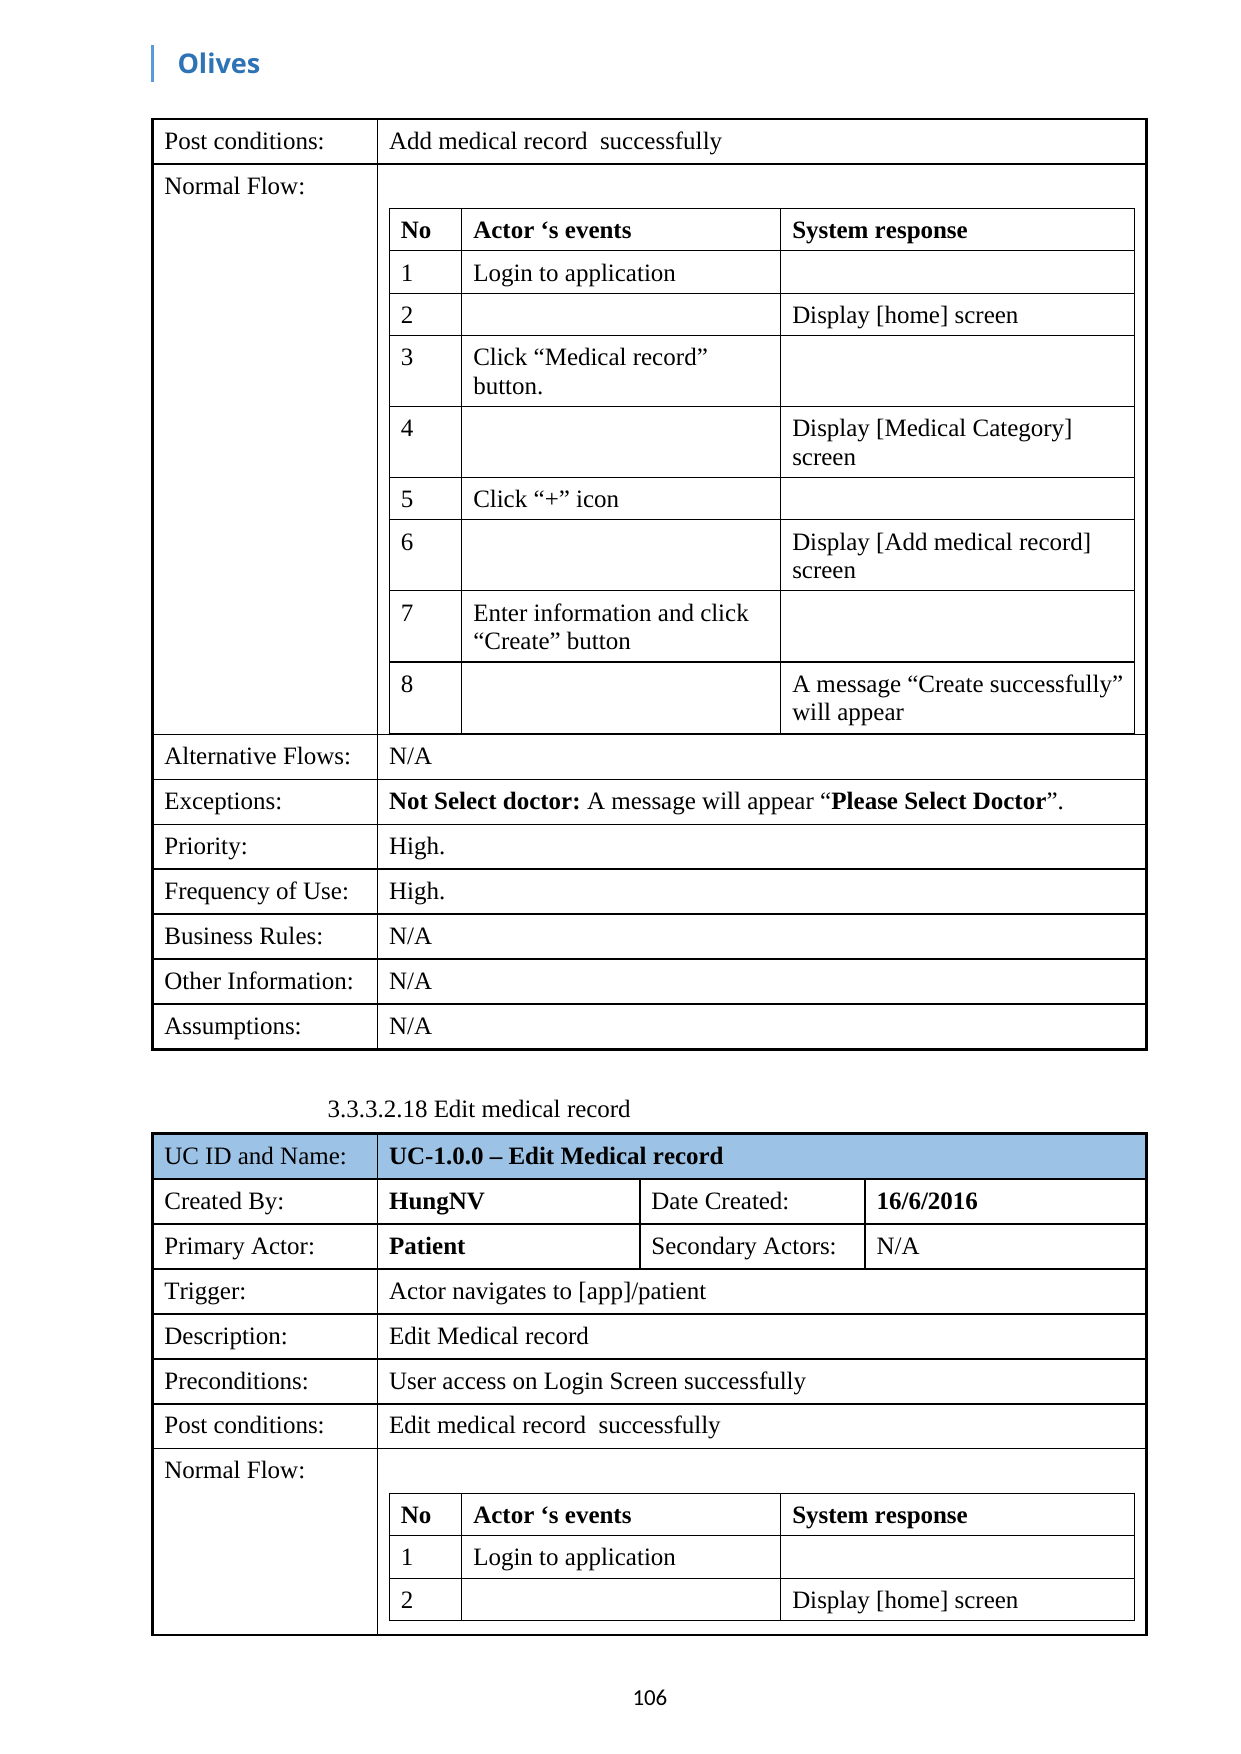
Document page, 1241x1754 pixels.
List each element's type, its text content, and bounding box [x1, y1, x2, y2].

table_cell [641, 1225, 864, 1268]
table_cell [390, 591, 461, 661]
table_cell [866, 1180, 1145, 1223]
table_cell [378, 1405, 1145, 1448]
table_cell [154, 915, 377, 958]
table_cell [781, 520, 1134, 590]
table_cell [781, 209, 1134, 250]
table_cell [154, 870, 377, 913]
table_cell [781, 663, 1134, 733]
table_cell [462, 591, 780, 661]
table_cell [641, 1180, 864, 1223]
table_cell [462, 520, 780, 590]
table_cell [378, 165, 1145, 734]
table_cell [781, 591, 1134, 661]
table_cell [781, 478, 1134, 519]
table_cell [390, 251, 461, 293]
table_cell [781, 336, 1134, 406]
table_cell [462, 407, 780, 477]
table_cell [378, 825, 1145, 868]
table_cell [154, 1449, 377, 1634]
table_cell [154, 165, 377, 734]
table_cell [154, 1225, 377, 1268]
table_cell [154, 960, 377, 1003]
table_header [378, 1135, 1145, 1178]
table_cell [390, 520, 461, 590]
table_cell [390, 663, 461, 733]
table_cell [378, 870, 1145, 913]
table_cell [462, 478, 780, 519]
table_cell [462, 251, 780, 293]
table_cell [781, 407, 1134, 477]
text 3.3.3.2.18 Edit medical record [177, 1094, 1122, 1123]
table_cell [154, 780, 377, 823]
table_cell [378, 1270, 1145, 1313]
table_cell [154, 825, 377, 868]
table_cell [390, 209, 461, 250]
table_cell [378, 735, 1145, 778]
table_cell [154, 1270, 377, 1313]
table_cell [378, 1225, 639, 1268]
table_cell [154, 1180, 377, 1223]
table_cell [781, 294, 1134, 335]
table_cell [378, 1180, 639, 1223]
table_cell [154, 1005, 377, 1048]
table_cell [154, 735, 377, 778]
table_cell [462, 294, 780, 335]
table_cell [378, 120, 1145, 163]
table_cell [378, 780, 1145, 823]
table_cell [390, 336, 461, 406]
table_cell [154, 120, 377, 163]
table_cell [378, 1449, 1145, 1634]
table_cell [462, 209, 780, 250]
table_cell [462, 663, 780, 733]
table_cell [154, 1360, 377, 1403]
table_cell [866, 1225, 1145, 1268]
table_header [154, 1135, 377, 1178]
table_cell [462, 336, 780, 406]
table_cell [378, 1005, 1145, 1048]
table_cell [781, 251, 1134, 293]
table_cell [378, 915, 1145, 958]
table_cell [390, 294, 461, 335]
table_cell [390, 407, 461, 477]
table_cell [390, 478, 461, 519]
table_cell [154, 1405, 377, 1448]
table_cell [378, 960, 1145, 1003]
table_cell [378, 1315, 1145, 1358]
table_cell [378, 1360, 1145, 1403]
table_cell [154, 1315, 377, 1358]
